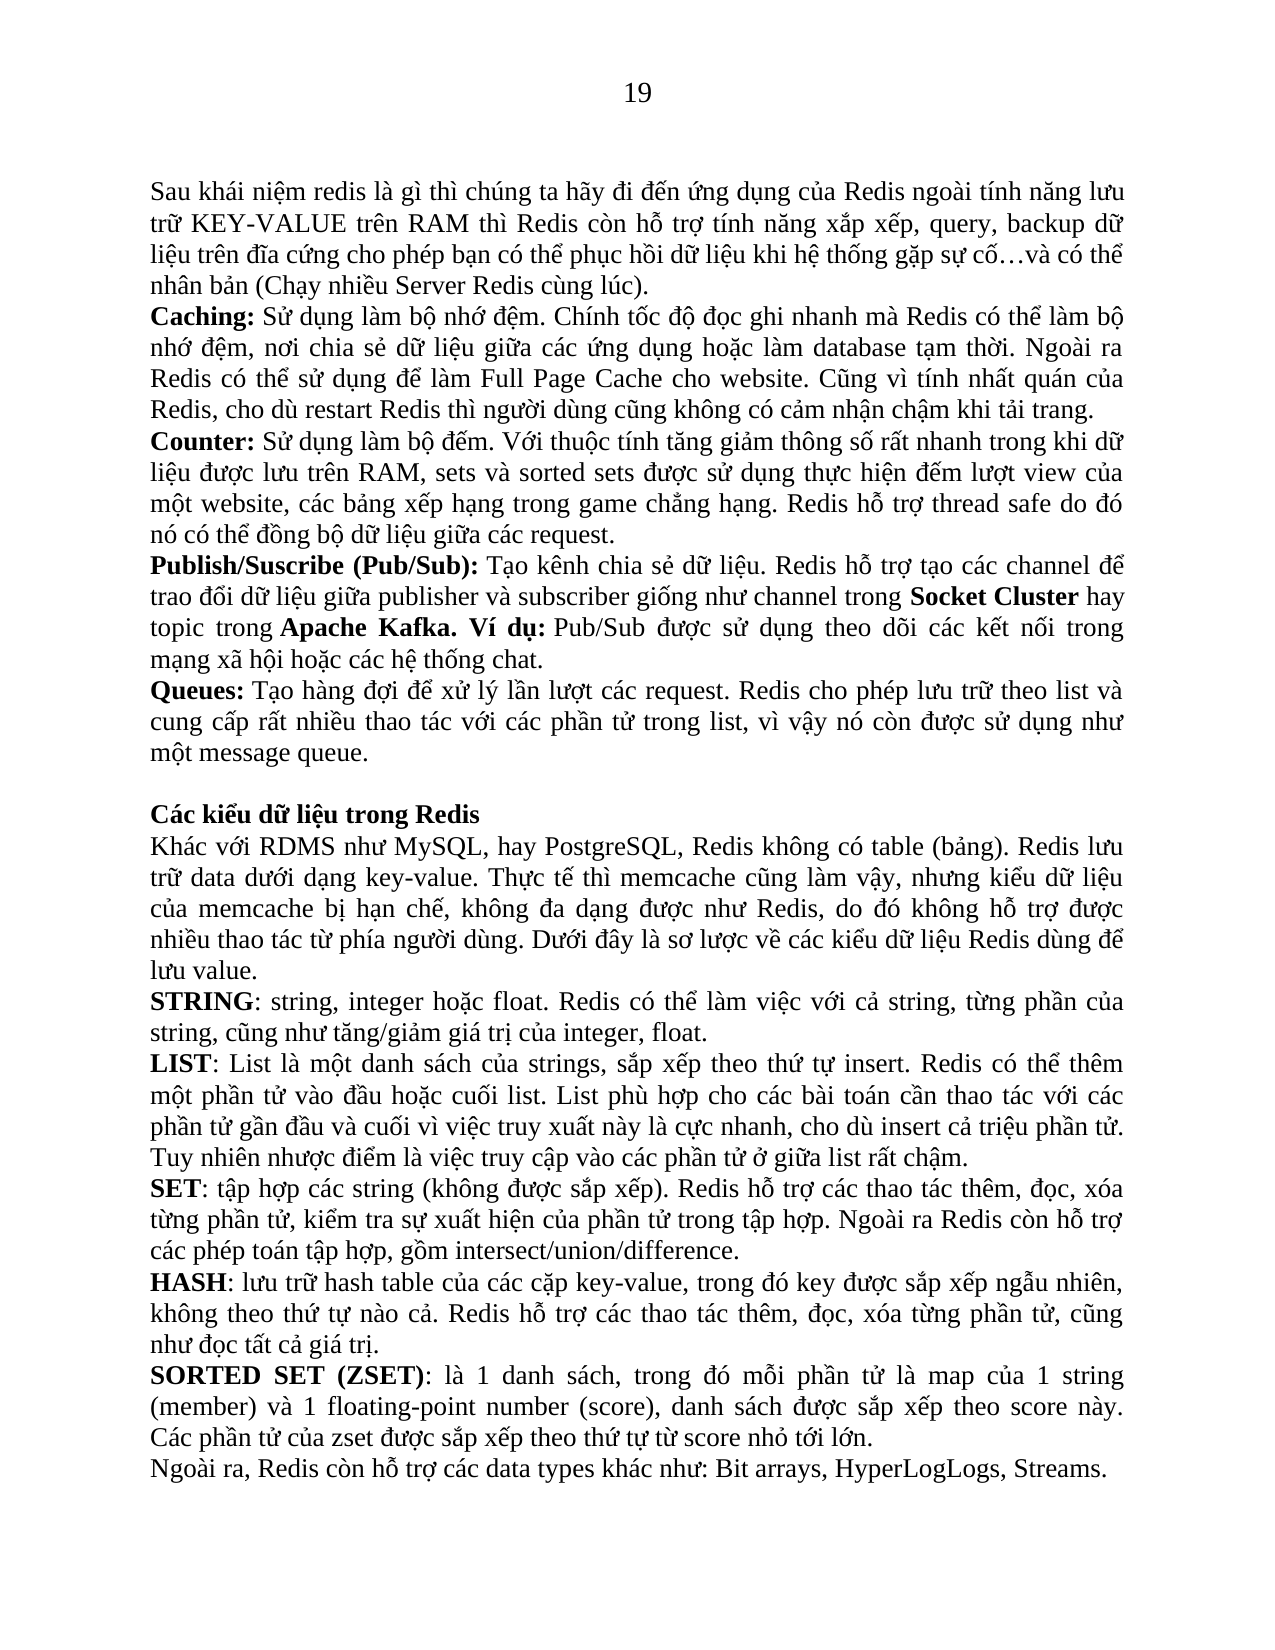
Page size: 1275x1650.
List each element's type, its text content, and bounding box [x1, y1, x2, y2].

text Các kiểu dữ liệu trong Redis [150, 798, 1125, 829]
text Queues: Tạo hàng đợi để xử lý lần lượt các request. Redis cho phép lưu trữ theo list và cung cấp rất nhiều thao tác với các phần tử trong list, vì vậy nó còn được sử dụng như một message queue. [150, 674, 1125, 767]
text LIST: List là một danh sách của strings, sắp xếp theo thứ tự insert. Redis có thể thêm một phần tử vào đầu hoặc cuối list. List phù hợp cho các bài toán cần thao tác với các phần tử gần đầu và cuối vì việc truy xuất này là cực nhanh, cho dù insert cả triệu phần tử. Tuy nhiên nhược điểm là việc truy cập vào các phần tử ở giữa list rất chậm. [150, 1048, 1125, 1172]
text SORTED SET (ZSET): là 1 danh sách, trong đó mỗi phần tử là map của 1 string (member) và 1 floating-point number (score), danh sách được sắp xếp theo score này. Các phần tử của zset được sắp xếp theo thứ tự từ score nhỏ tới lớn. [150, 1359, 1125, 1452]
text Ngoài ra, Redis còn hỗ trợ các data types khác như: Bit arrays, HyperLogLogs, Streams. [150, 1452, 1125, 1484]
text Counter: Sử dụng làm bộ đếm. Với thuộc tính tăng giảm thông số rất nhanh trong khi dữ liệu được lưu trên RAM, sets và sorted sets được sử dụng thực hiện đếm lượt view của một website, các bảng xếp hạng trong game chẳng hạng. Redis hỗ trợ thread safe do đó nó có thể đồng bộ dữ liệu giữa các request. [150, 425, 1125, 549]
text HASH: lưu trữ hash table của các cặp key-value, trong đó key được sắp xếp ngẫu nhiên, không theo thứ tự nào cả. Redis hỗ trợ các thao tác thêm, đọc, xóa từng phần tử, cũng như đọc tất cả giá trị. [150, 1266, 1125, 1359]
text Caching: Sử dụng làm bộ nhớ đệm. Chính tốc độ đọc ghi nhanh mà Redis có thể làm bộ nhớ đệm, nơi chia sẻ dữ liệu giữa các ứng dụng hoặc làm database tạm thời. Ngoài ra Redis có thể sử dụng để làm Full Page Cache cho website. Cũng vì tính nhất quán của Redis, cho dù restart Redis thì người dùng cũng không có cảm nhận chậm khi tải trang. [150, 300, 1125, 425]
text Khác với RDMS như MySQL, hay PostgreSQL, Redis không có table (bảng). Redis lưu trữ data dưới dạng key-value. Thực tế thì memcache cũng làm vậy, nhưng kiểu dữ liệu của memcache bị hạn chế, không đa dạng được như Redis, do đó không hỗ trợ được nhiều thao tác từ phía người dùng. Dưới đây là sơ lược về các kiểu dữ liệu Redis dùng để lưu value. [150, 829, 1125, 985]
text Sau khái niệm redis là gì thì chúng ta hãy đi đến ứng dụng của Redis ngoài tính năng lưu trữ KEY-VALUE trên RAM thì Redis còn hỗ trợ tính năng xắp xếp, query, backup dữ liệu trên đĩa cứng cho phép bạn có thể phục hồi dữ liệu khi hệ thống gặp sự cố…và có thể nhân bản (Chạy nhiều Server Redis cùng lúc). [150, 176, 1125, 300]
text SET: tập hợp các string (không được sắp xếp). Redis hỗ trợ các thao tác thêm, đọc, xóa từng phần tử, kiểm tra sự xuất hiện của phần tử trong tập hợp. Ngoài ra Redis còn hỗ trợ các phép toán tập hợp, gồm intersect/union/difference. [150, 1172, 1125, 1266]
text Publish/Suscribe (Pub/Sub): Tạo kênh chia sẻ dữ liệu. Redis hỗ trợ tạo các channel để trao đổi dữ liệu giữa publisher và subscriber giống như channel trong Socket Cluster hay topic trong Apache Kafka. Ví dụ: Pub/Sub được sử dụng theo dõi các kết nối trong mạng xã hội hoặc các hệ thống chat. [150, 549, 1125, 674]
text STRING: string, integer hoặc float. Redis có thể làm việc với cả string, từng phần của string, cũng như tăng/giảm giá trị của integer, float. [150, 985, 1125, 1048]
